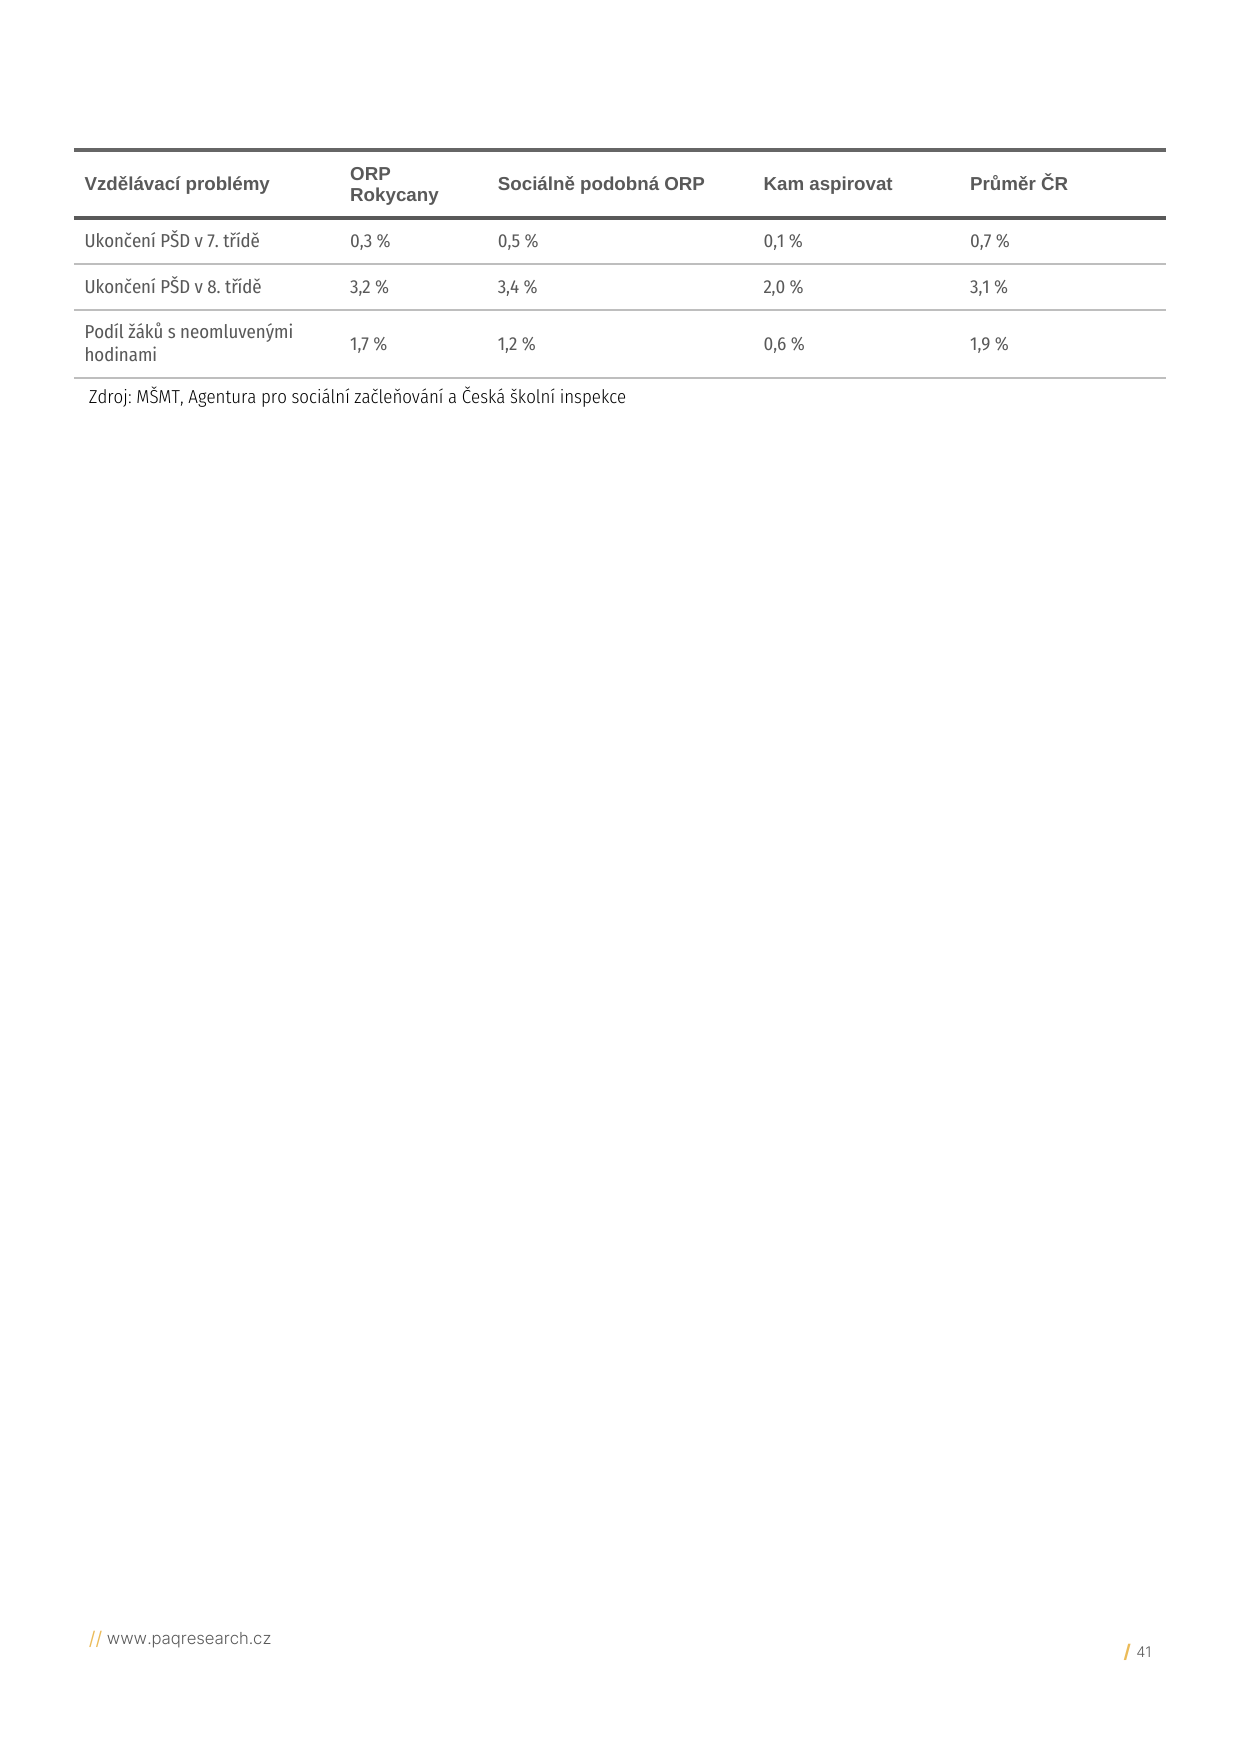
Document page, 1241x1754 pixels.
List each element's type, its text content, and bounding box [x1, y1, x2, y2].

text Zdroj: MŠMT, Agentura pro sociální začleňování a Česká školní inspekce [89, 379, 1152, 409]
table_cell 3,1 % [960, 265, 1166, 309]
table_header Vzdělávací problémy [74, 152, 339, 216]
table_cell Podíl žáků s neomluvenými hodinami [74, 311, 339, 377]
table_header Kam aspirovat [753, 152, 959, 216]
table_cell 3,2 % [340, 265, 487, 309]
table_cell 0,6 % [753, 311, 959, 377]
table_cell 1,2 % [487, 311, 753, 377]
table_cell 1,9 % [960, 311, 1166, 377]
table_cell 0,1 % [753, 220, 959, 263]
table_cell 0,3 % [340, 220, 487, 263]
table_header Průměr ČR [960, 152, 1166, 216]
table_cell 0,7 % [960, 220, 1166, 263]
table_cell 0,5 % [487, 220, 753, 263]
table_header Sociálně podobná ORP [487, 152, 753, 216]
table_header ORP Rokycany [340, 152, 487, 216]
table_cell 3,4 % [487, 265, 753, 309]
table_cell Ukončení PŠD v 7. třídě [74, 220, 339, 263]
table_cell Ukončení PŠD v 8. třídě [74, 265, 339, 309]
table_cell 2,0 % [753, 265, 959, 309]
table_cell 1,7 % [340, 311, 487, 377]
